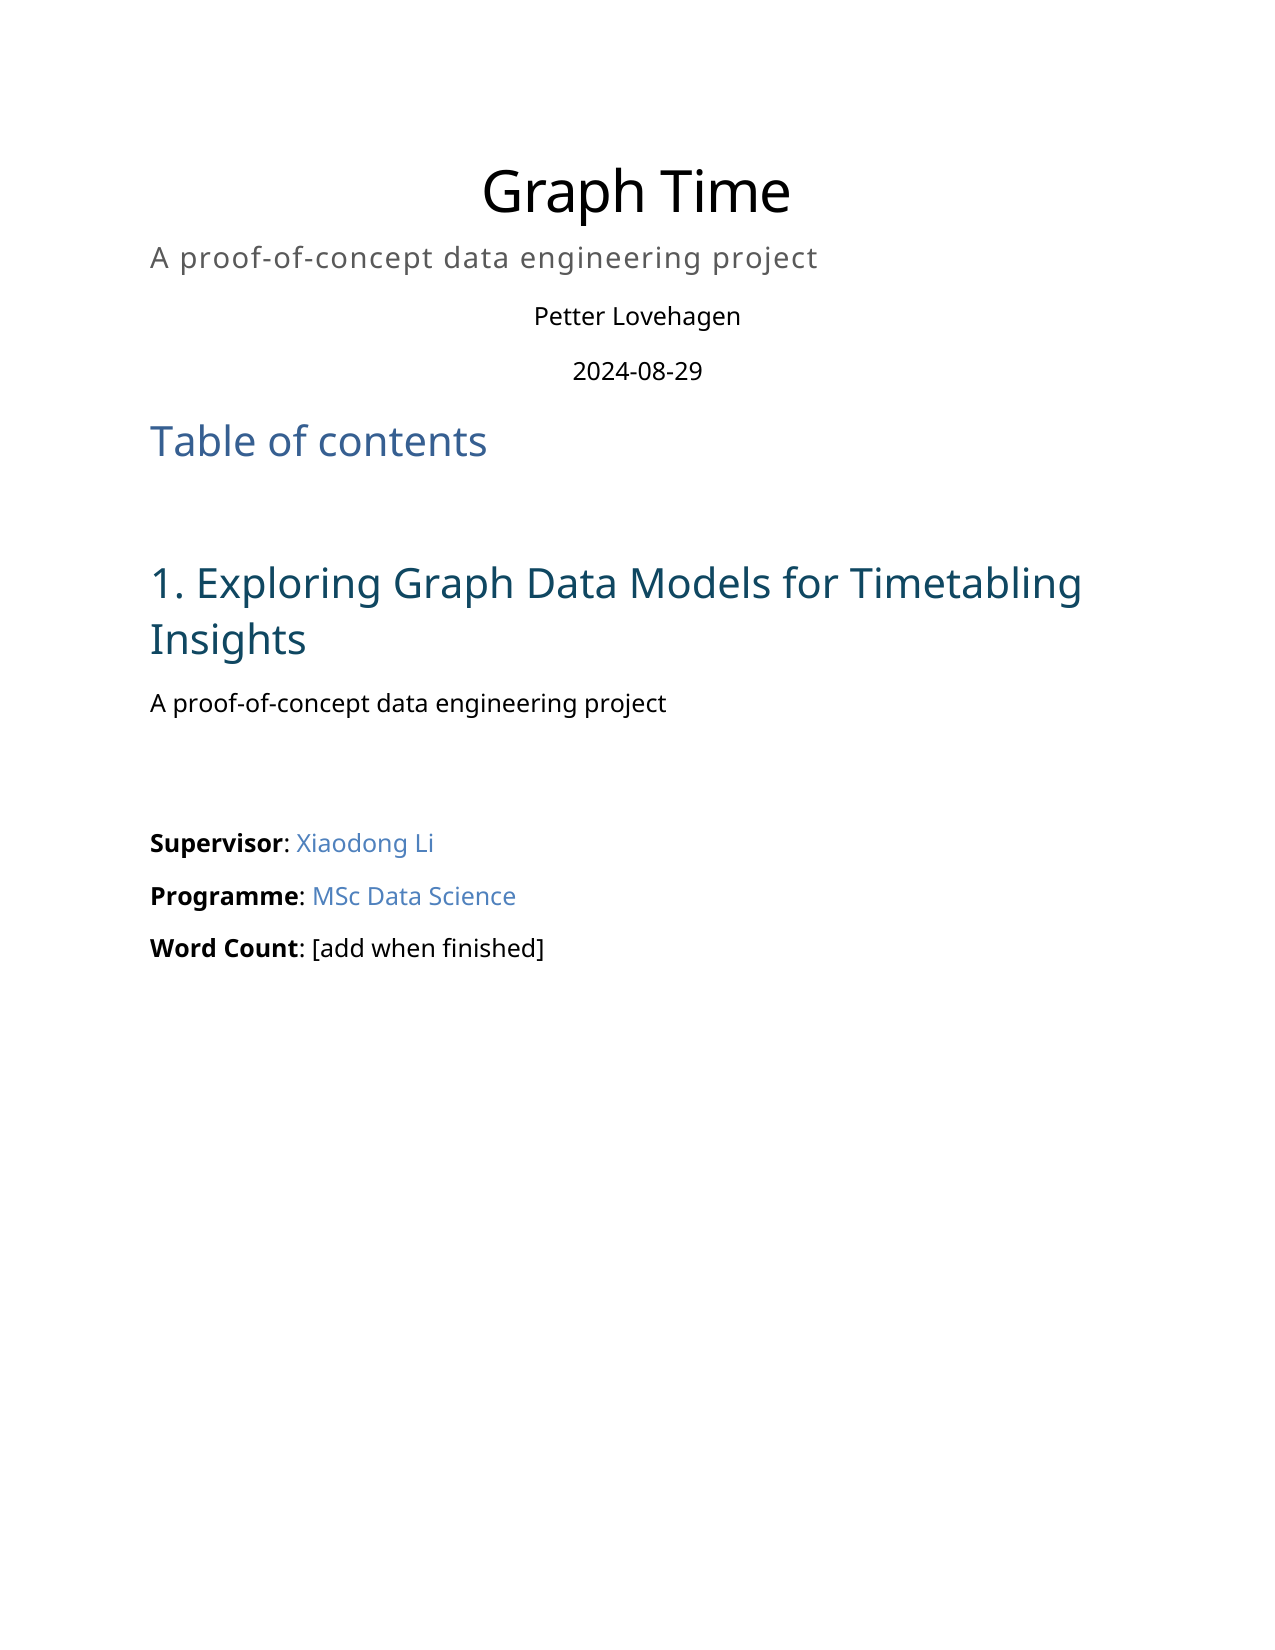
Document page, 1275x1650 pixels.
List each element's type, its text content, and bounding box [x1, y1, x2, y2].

title Graph Time [150, 150, 1125, 229]
text Supervisor: Xiaodong Li [150, 825, 1125, 859]
subtitle 1. Exploring Graph Data Models for Timetabling Insights [150, 553, 1125, 667]
text A proof-of-concept data engineering project [150, 686, 1125, 720]
text Petter Lovehagen [150, 298, 1125, 332]
text Word Count: [add when finished] [150, 931, 1125, 965]
subtitle A proof-of-concept data engineering project [150, 238, 1125, 277]
text 2024-08-29 [150, 353, 1125, 387]
text Programme: MSc Data Science [150, 878, 1125, 912]
